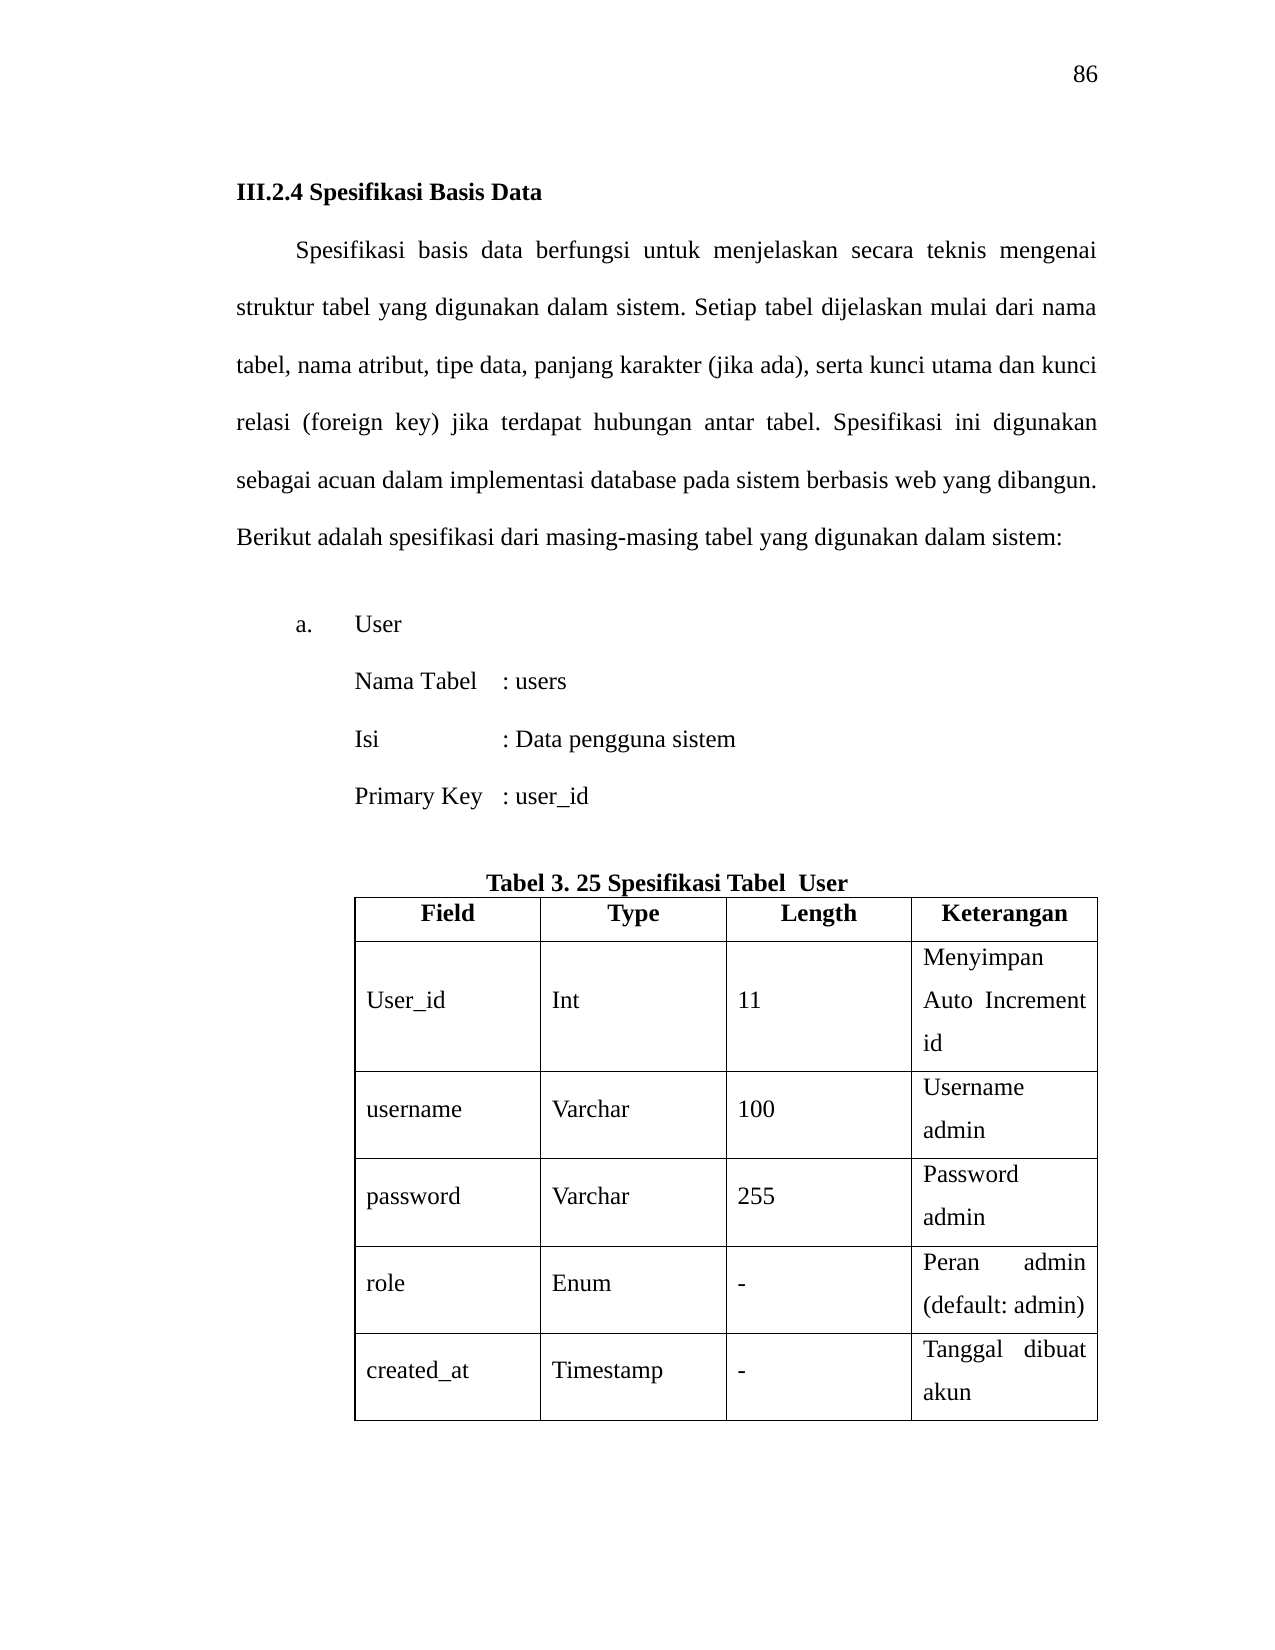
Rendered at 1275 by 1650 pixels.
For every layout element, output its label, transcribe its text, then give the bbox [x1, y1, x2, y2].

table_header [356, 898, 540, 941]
list Isi : Data pengguna sistem [354, 724, 1098, 753]
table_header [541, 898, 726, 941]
subtitle Spesifikasi Basis Data [236, 177, 1098, 206]
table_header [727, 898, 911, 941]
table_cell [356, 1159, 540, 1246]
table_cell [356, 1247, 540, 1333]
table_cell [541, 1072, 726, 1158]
list Nama Tabel : users [354, 666, 1098, 695]
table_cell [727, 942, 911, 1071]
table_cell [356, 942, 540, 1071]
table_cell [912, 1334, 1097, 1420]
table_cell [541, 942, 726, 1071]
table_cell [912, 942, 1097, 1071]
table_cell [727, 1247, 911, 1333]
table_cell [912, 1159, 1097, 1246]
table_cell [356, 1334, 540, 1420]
text Tabel 3. 25 Spesifikasi Tabel User [236, 868, 1098, 897]
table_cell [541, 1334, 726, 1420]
list User [295, 609, 1098, 638]
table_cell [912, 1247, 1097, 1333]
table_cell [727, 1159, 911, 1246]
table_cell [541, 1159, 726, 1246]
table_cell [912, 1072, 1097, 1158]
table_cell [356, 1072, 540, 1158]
text Spesifikasi basis data berfungsi untuk menjelaskan secara teknis mengenai struktur tabel yang digunakan dalam sistem. Setiap tabel dijelaskan mulai dari nama tabel, nama atribut, tipe data, panjang karakter (jika ada), serta kunci utama dan kunci relasi (foreign key) jika terdapat hubungan antar tabel. Spesifikasi ini digunakan sebagai acuan dalam implementasi database pada sistem berbasis web yang dibangun. Berikut adalah spesifikasi dari masing-masing tabel yang digunakan dalam sistem: [236, 235, 1098, 551]
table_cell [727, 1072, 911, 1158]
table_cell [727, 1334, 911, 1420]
list Primary Key : user_id [354, 781, 1098, 810]
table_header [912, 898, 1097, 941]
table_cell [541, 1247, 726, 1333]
